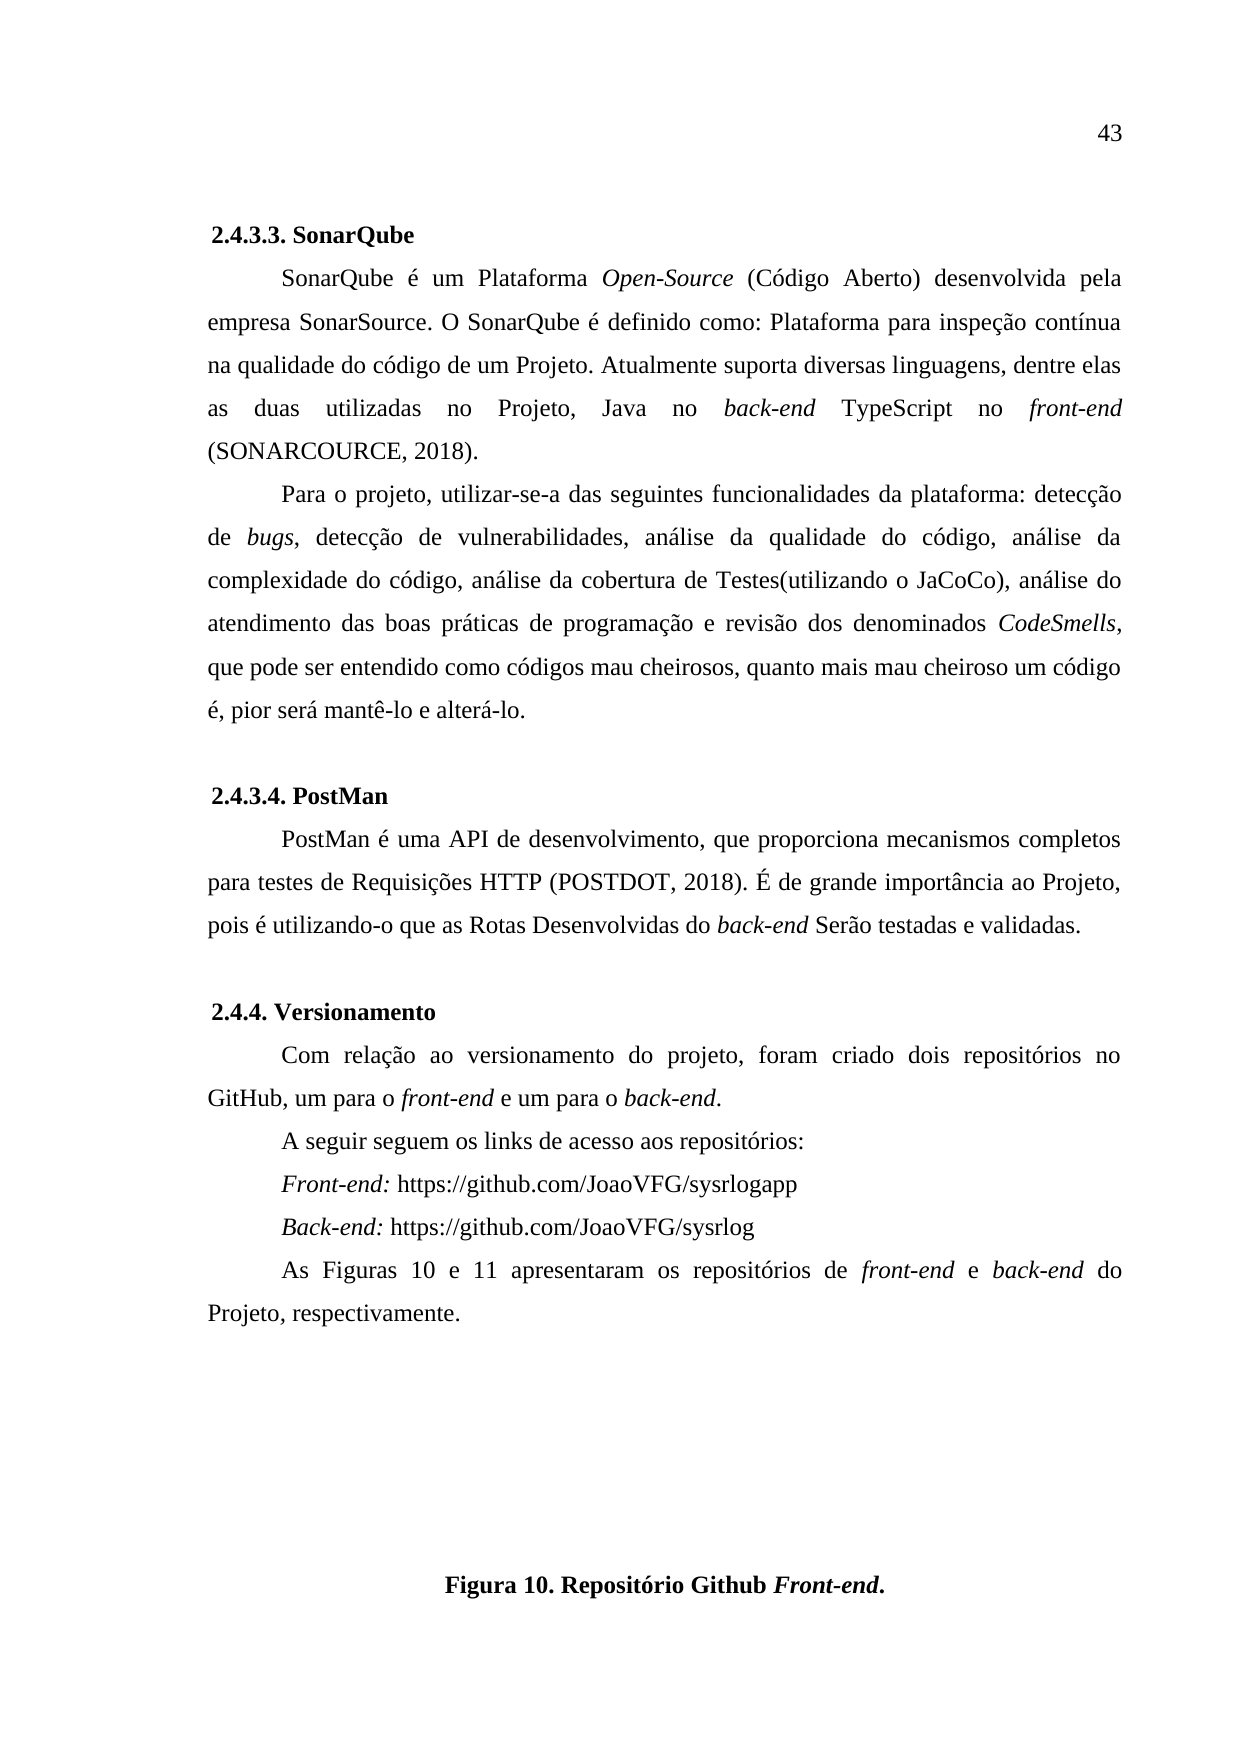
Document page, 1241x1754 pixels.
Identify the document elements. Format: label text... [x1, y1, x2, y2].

text Para o projeto, utilizar-se-a das seguintes funcionalidades da plataforma: detecção de bugs, detecção de vulnerabilidades, análise da qualidade do código, análise da complexidade do código, análise da cobertura de Testes(utilizando o JaCoCo), análise do atendimento das boas práticas de programação e revisão dos denominados CodeSmells, que pode ser entendido como códigos mau cheirosos, quanto mais mau cheiroso um código é, pior será mantê-lo e alterá-lo. [207, 479, 1122, 723]
subtitle Versionamento [211, 997, 1122, 1025]
text As Figuras 10 e 11 apresentaram os repositórios de front-end e back-end do Projeto, respectivamente. [207, 1255, 1122, 1327]
text Com relação ao versionamento do projeto, foram criado dois repositórios no GitHub, um para o front-end e um para o back-end. [207, 1040, 1122, 1112]
text PostMan é uma API de desenvolvimento, que proporciona mecanismos completos para testes de Requisições HTTP (POSTDOT, 2018). É de grande importância ao Projeto, pois é utilizando-o que as Rotas Desenvolvidas do back-end Serão testadas e validadas. [207, 824, 1122, 939]
subtitle SonarQube [211, 220, 1122, 249]
text Figura 10. Repositório Github Front-end. [207, 1570, 1122, 1598]
text SonarQube é um Plataforma Open-Source (Código Aberto) desenvolvida pela empresa SonarSource. O SonarQube é definido como: Plataforma para inspeção contínua na qualidade do código de um Projeto. Atualmente suporta diversas linguagens, dentre elas as duas utilizadas no Projeto, Java no back-end TypeScript no front-end (SONARCOURCE, 2018). [207, 263, 1122, 465]
text Front-end: https://github.com/JoaoVFG/sysrlogapp [207, 1169, 1122, 1198]
subtitle PostMan [211, 781, 1122, 810]
text A seguir seguem os links de acesso aos repositórios: [207, 1126, 1122, 1155]
text Back-end: https://github.com/JoaoVFG/sysrlog [207, 1212, 1122, 1241]
